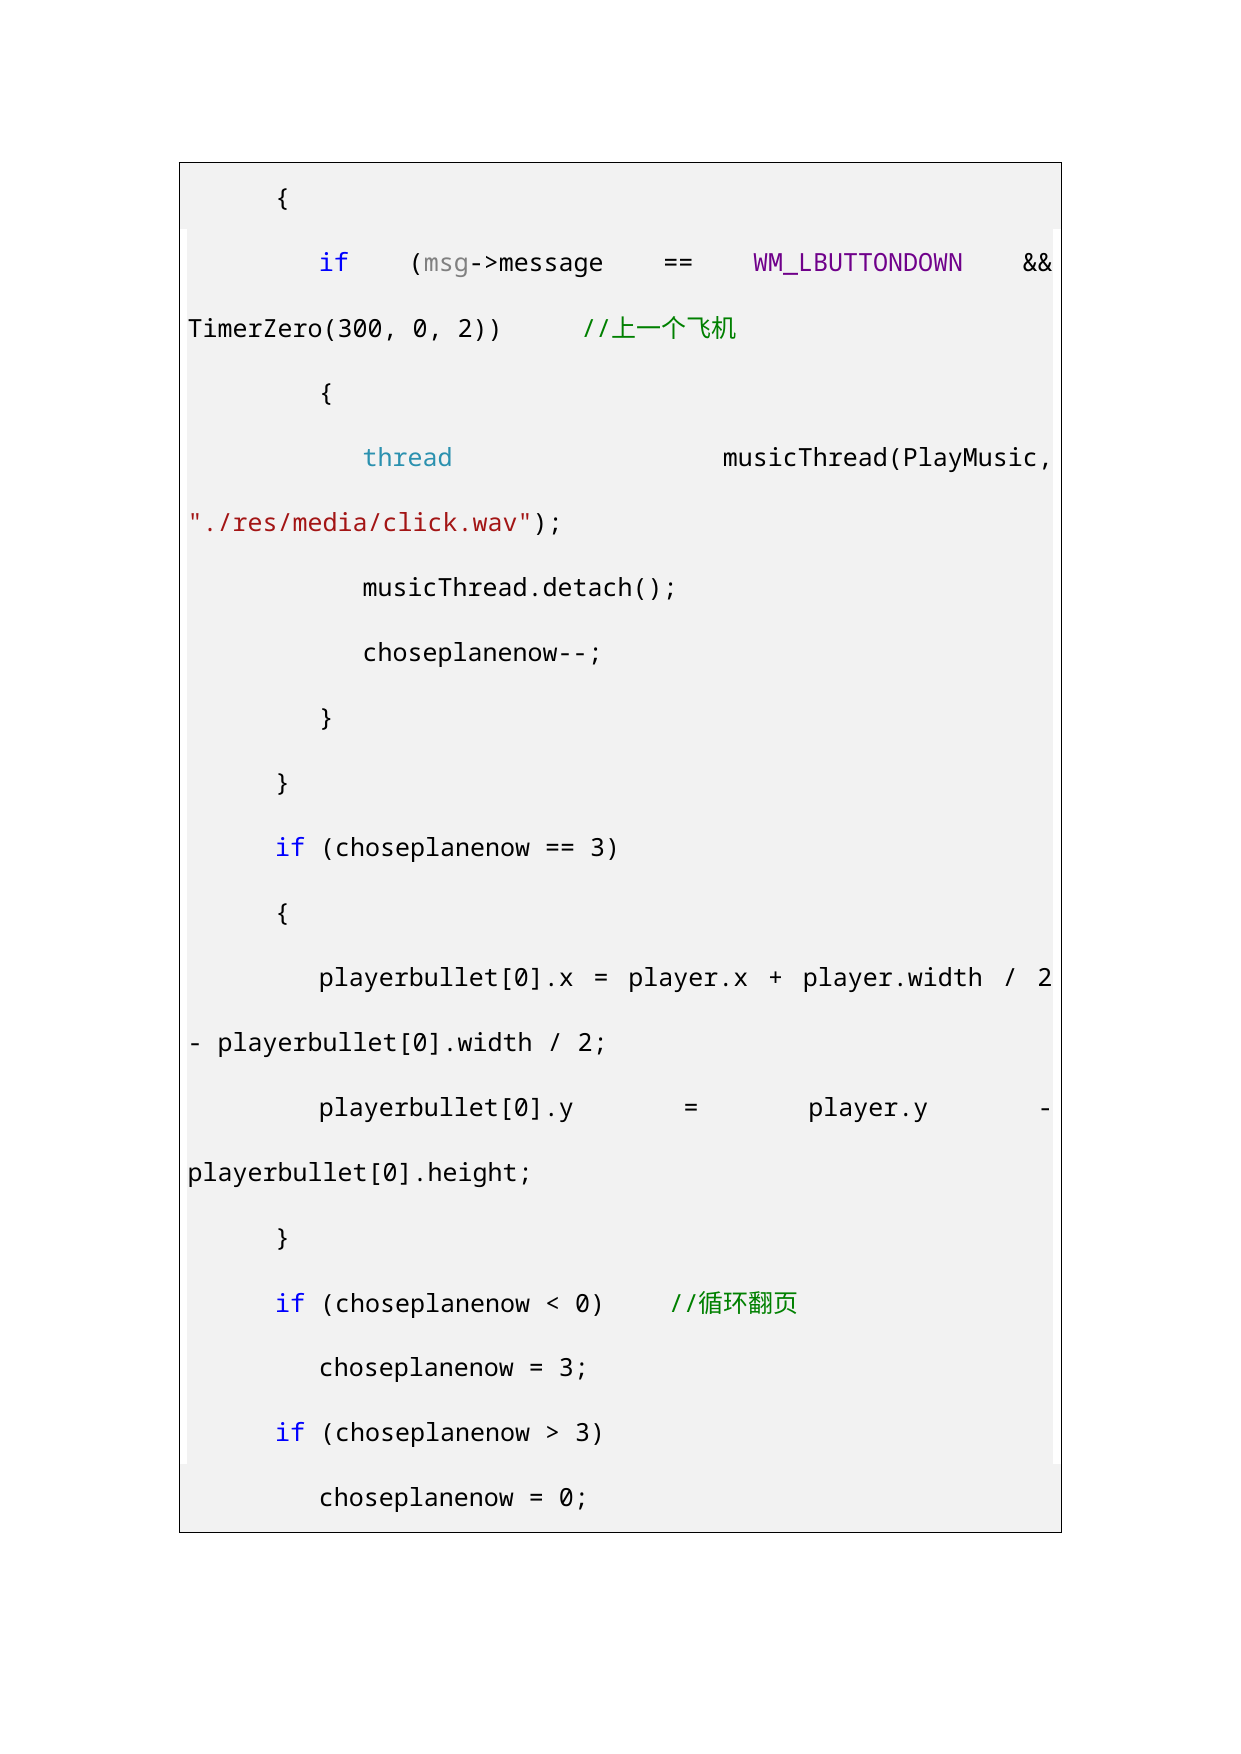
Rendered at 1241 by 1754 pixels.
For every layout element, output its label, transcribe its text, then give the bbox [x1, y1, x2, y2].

text choseplanenow = 0; [180, 1462, 1061, 1532]
text musicThread.detach(); [187, 554, 1053, 619]
text if (choseplanenow < 0) //循环翻页 [187, 1269, 1053, 1334]
text choseplanenow = 3; [187, 1334, 1053, 1399]
text if (choseplanenow > 3) [187, 1399, 1053, 1462]
text thread musicThread(PlayMusic, "./res/media/click.wav"); [187, 424, 1053, 554]
text if (choseplanenow == 3) [187, 814, 1053, 879]
text if (msg->message == WM_LBUTTONDOWN && TimerZero(300, 0, 2)) //上一个飞机 [187, 229, 1053, 359]
text } [187, 684, 1053, 749]
text } [187, 749, 1053, 814]
text } [187, 1204, 1053, 1269]
text { [187, 359, 1053, 424]
text playerbullet[0].x = player.x + player.width / 2 - playerbullet[0].width / 2; [187, 944, 1053, 1074]
text playerbullet[0].y = player.y - playerbullet[0].height; [187, 1074, 1053, 1204]
text { [180, 163, 1061, 229]
text { [187, 879, 1053, 944]
text choseplanenow--; [187, 619, 1053, 684]
